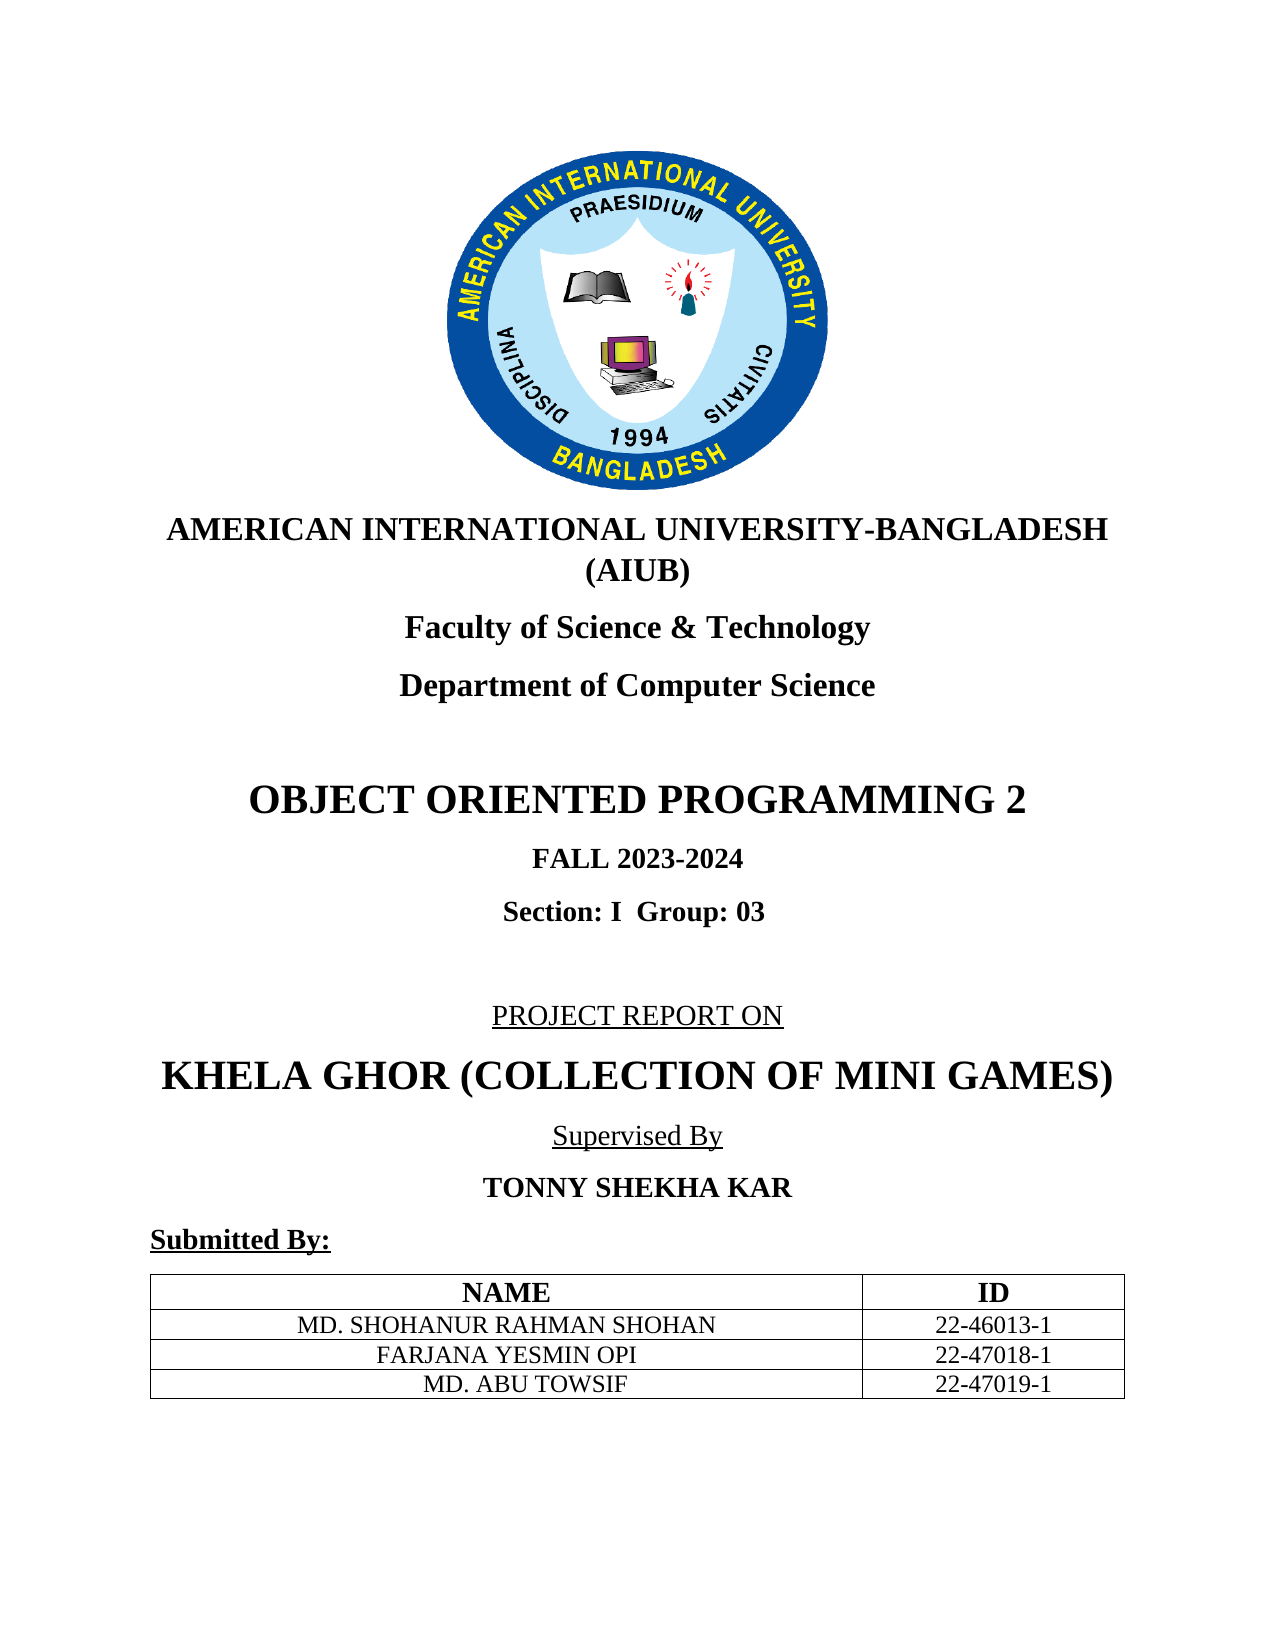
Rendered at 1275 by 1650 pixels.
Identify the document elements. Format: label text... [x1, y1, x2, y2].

text Faculty of Science & Technology [150, 607, 1125, 646]
text PROJECT REPORT ON [150, 998, 1125, 1032]
table_header ID [863, 1275, 1124, 1309]
table_cell 22-47018-1 [863, 1340, 1124, 1368]
table_header NAME [151, 1275, 862, 1309]
text Department of Computer Science [150, 665, 1125, 703]
text FALL 2023-2024 [150, 842, 1125, 875]
table_cell 22-46013-1 [863, 1310, 1124, 1339]
text TONNY SHEKHA KAR [150, 1170, 1125, 1203]
table_cell MD. SHOHANUR RAHMAN SHOHAN [151, 1310, 862, 1339]
text OBJECT ORIENTED PROGRAMMING 2 [150, 774, 1125, 822]
text AMERICAN INTERNATIONAL UNIVERSITY-BANGLADESH (AIUB) [150, 509, 1125, 588]
table_cell 22-47019-1 [863, 1370, 1124, 1398]
table_cell FARJANA YESMIN OPI [151, 1340, 862, 1368]
text Section: I Group: 03, [150, 894, 1125, 927]
picture [445, 150, 830, 492]
text Submitted By: [150, 1222, 1125, 1256]
text KHELA GHOR (COLLECTION OF MINI GAMES) [150, 1050, 1125, 1098]
table_cell MD. ABU TOWSIF [151, 1370, 862, 1398]
text Supervised By [150, 1118, 1125, 1151]
